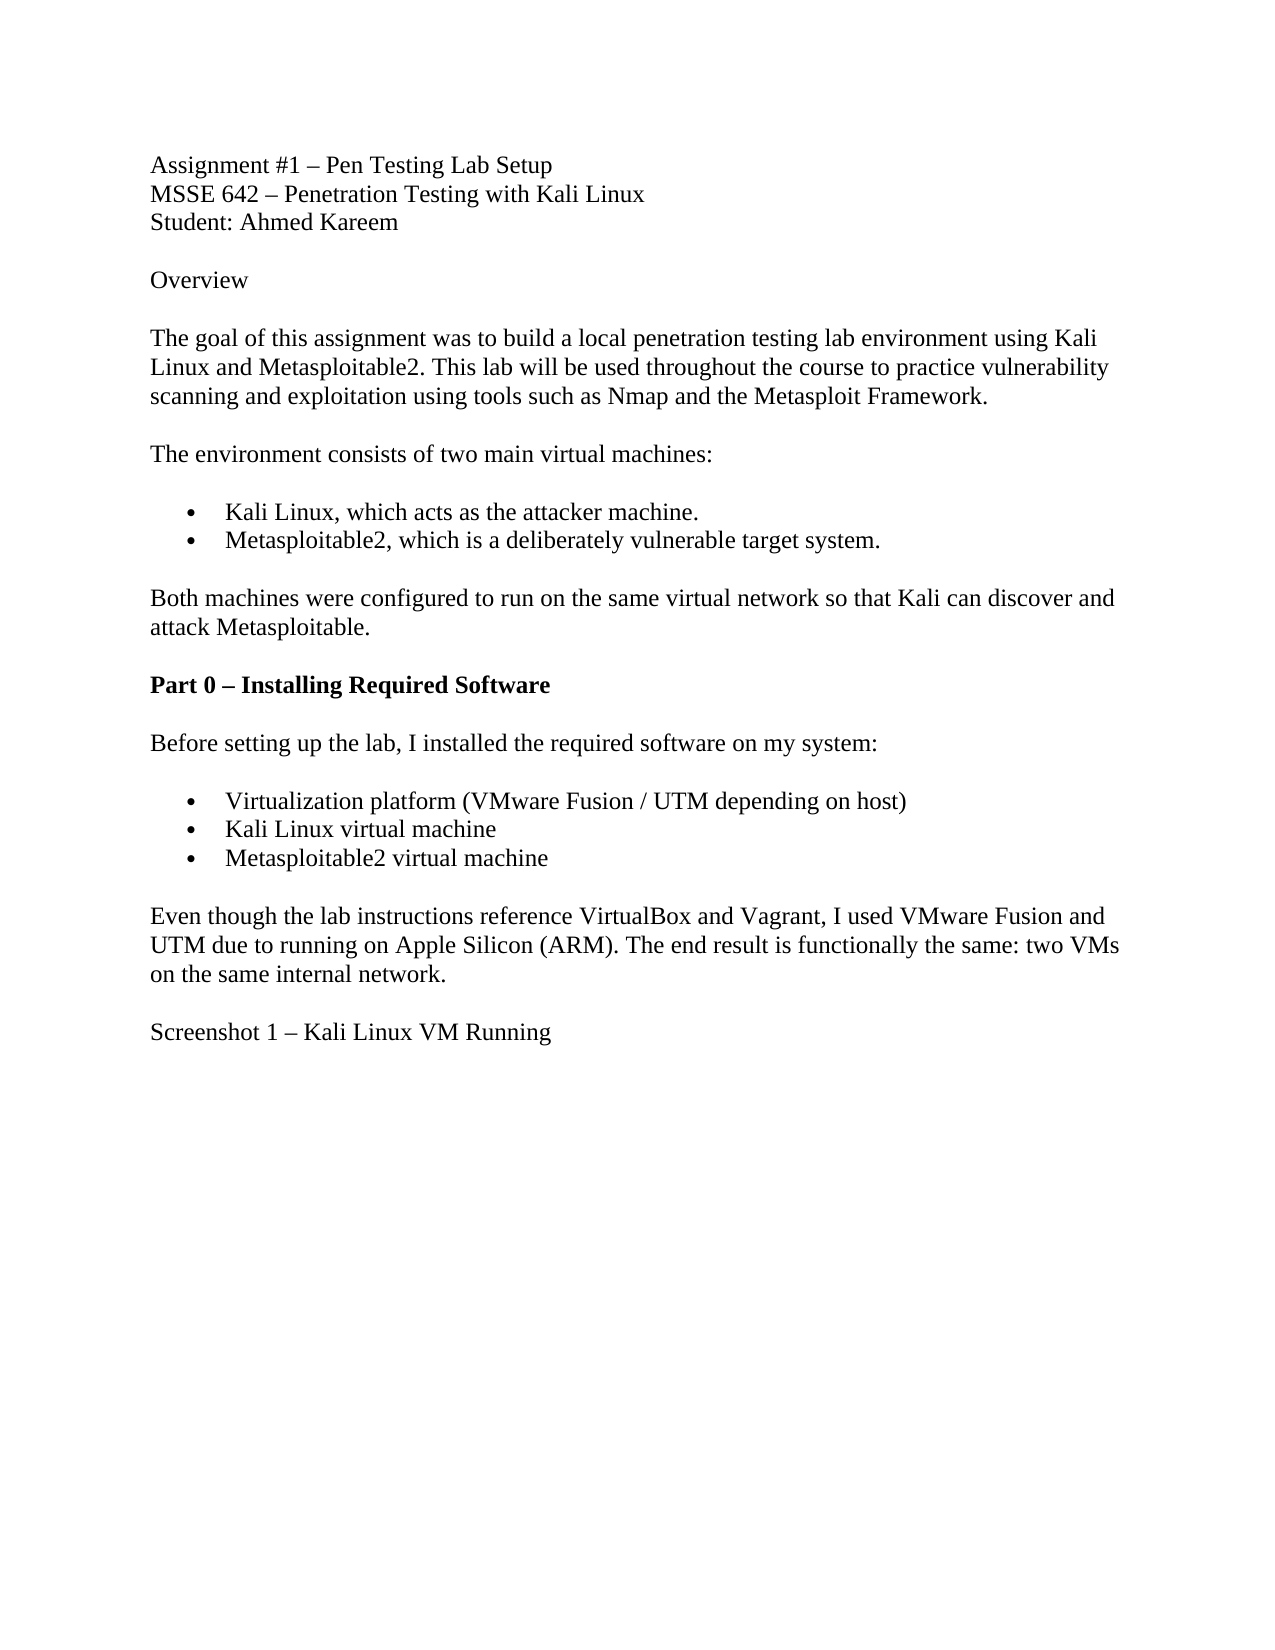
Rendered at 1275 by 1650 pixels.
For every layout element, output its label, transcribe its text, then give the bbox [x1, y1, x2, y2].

text Both machines were configured to run on the same virtual network so that Kali can discover and attack Metasploitable. [150, 583, 1125, 641]
text Even though the lab instructions reference VirtualBox and Vagrant, I used VMware Fusion and UTM due to running on Apple Silicon (ARM). The end result is functionally the same: two VMs on the same internal network. [150, 901, 1125, 987]
text Part 0 – Installing Required Software [150, 670, 1125, 699]
text Before setting up the lab, I installed the required software on my system: [150, 728, 1125, 757]
list Kali Linux, which acts as the attacker machine. [187, 497, 1125, 525]
text The goal of this assignment was to build a local penetration testing lab environment using Kali Linux and Metasploitable2. This lab will be used throughout the course to practice vulnerability scanning and exploitation using tools such as Nmap and the Metasploit Framework. [150, 323, 1125, 409]
text Screenshot 1 – Kali Linux VM Running [150, 1017, 1125, 1045]
text The environment consists of two main virtual machines: [150, 439, 1125, 467]
list Kali Linux virtual machine [187, 814, 1125, 843]
list Metasploitable2 virtual machine [187, 843, 1125, 872]
list Virtualization platform (VMware Fusion / UTM depending on host) [187, 786, 1125, 814]
list Metasploitable2, which is a deliberately vulnerable target system. [187, 525, 1125, 554]
text Assignment #1 – Pen Testing Lab Setup MSSE 642 – Penetration Testing with Kali Linux Student: Ahmed Kareem [150, 150, 1125, 236]
text Overview [150, 265, 1125, 294]
